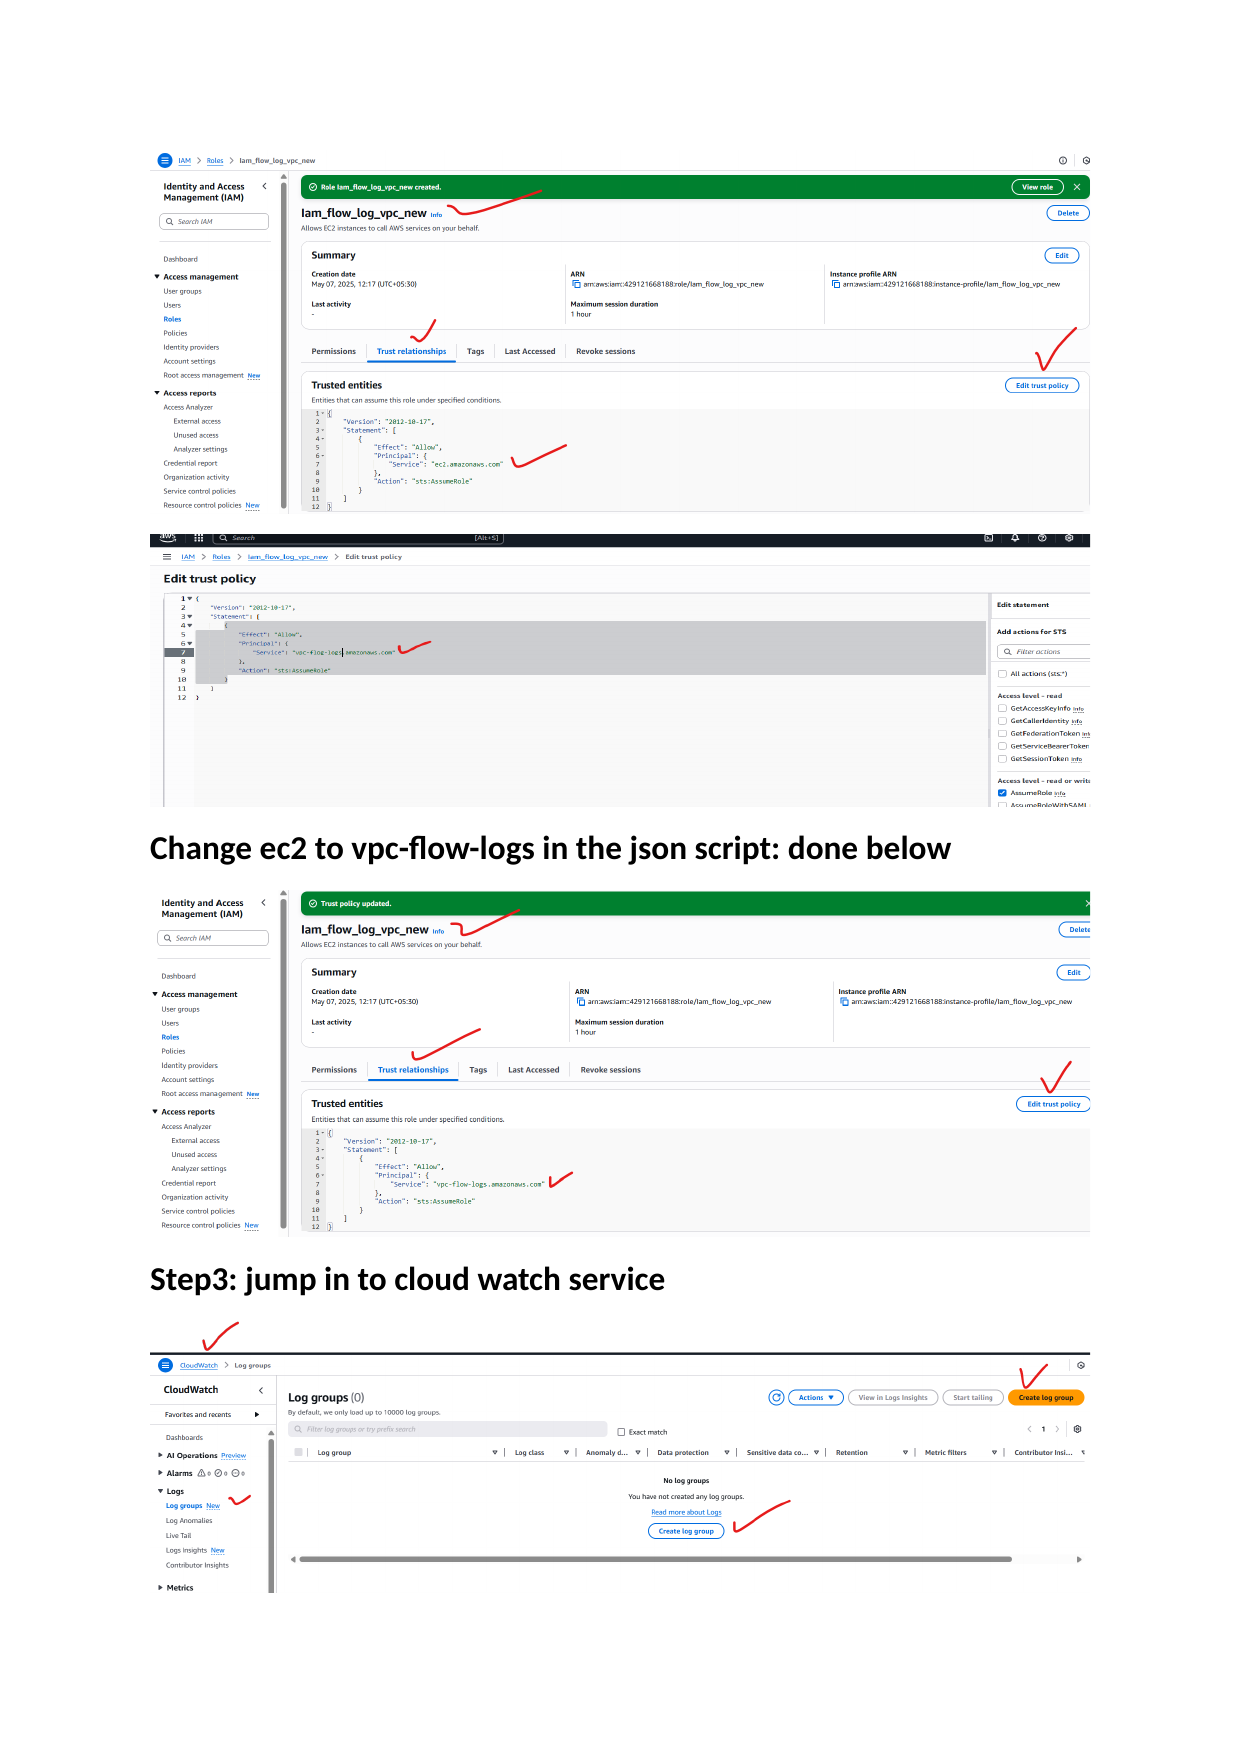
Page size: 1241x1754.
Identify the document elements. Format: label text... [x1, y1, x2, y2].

text Step3: jump in to cloud watch service [150, 1258, 1090, 1299]
picture [150, 1321, 1091, 1593]
picture [150, 150, 1091, 514]
picture [150, 534, 1091, 807]
picture [150, 890, 1091, 1237]
text Change ec2 to vpc-flow-logs in the json script: done below [150, 827, 1090, 868]
